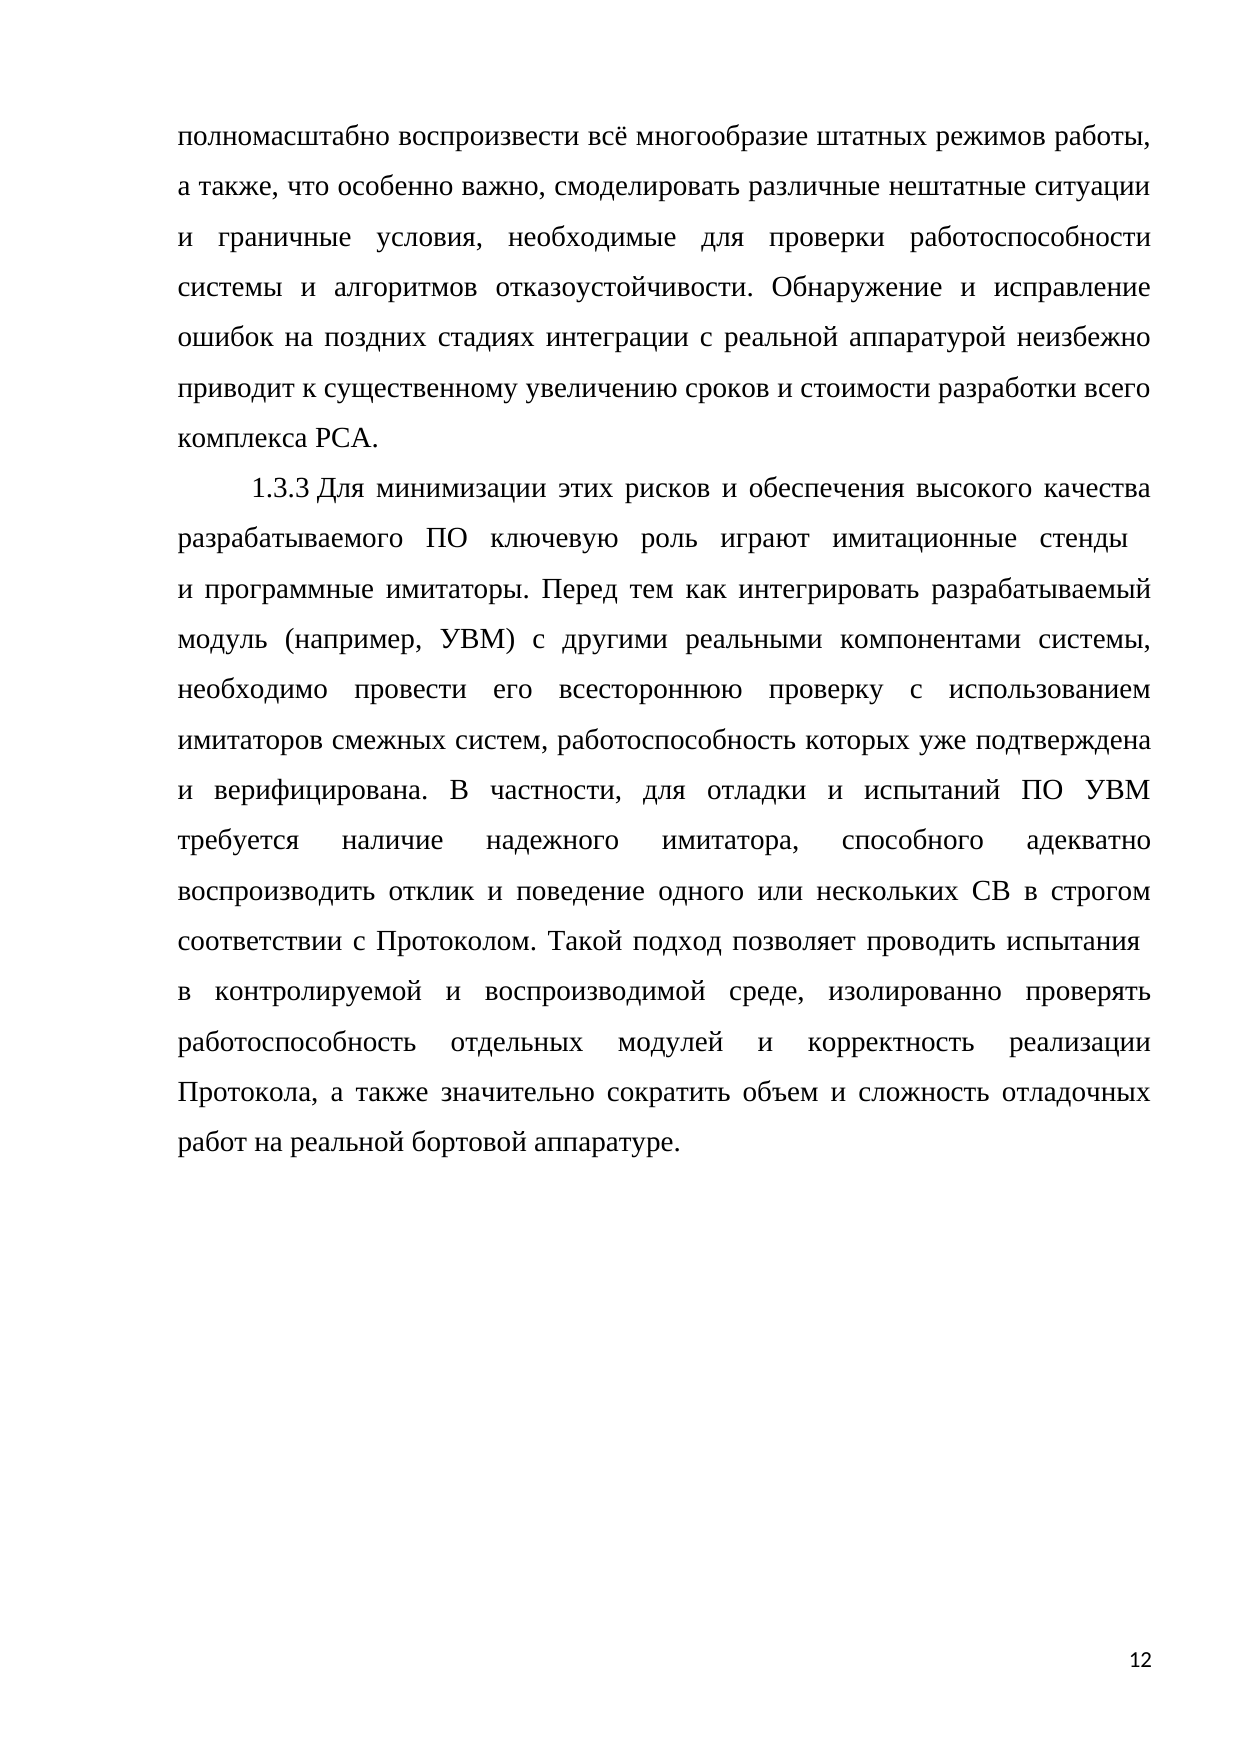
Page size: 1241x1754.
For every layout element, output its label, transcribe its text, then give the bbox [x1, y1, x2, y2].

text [177, 118, 1152, 453]
text Для минимизации этих рисков и обеспечения высокого качества разрабатываемого ПО ключевую роль играют имитационные стенды и программные имитаторы. Перед тем как интегрировать разрабатываемый модуль (например, УВМ) с другими реальными компонентами системы, необходимо провести его всестороннюю проверку с использованием имитаторов смежных систем, работоспособность которых уже подтверждена и верифицирована. В частности, для отладки и испытаний ПО УВМ требуется наличие надежного имитатора, способного адекватно воспроизводить отклик и поведение одного или нескольких СВ в строгом соответствии с Протоколом. Такой подход позволяет проводить испытания в контролируемой и воспроизводимой среде, изолированно проверять работоспособность отдельных модулей и корректность реализации Протокола, а также значительно сократить объем и сложность отладочных работ на реальной бортовой аппаратуре. [177, 470, 1152, 1158]
